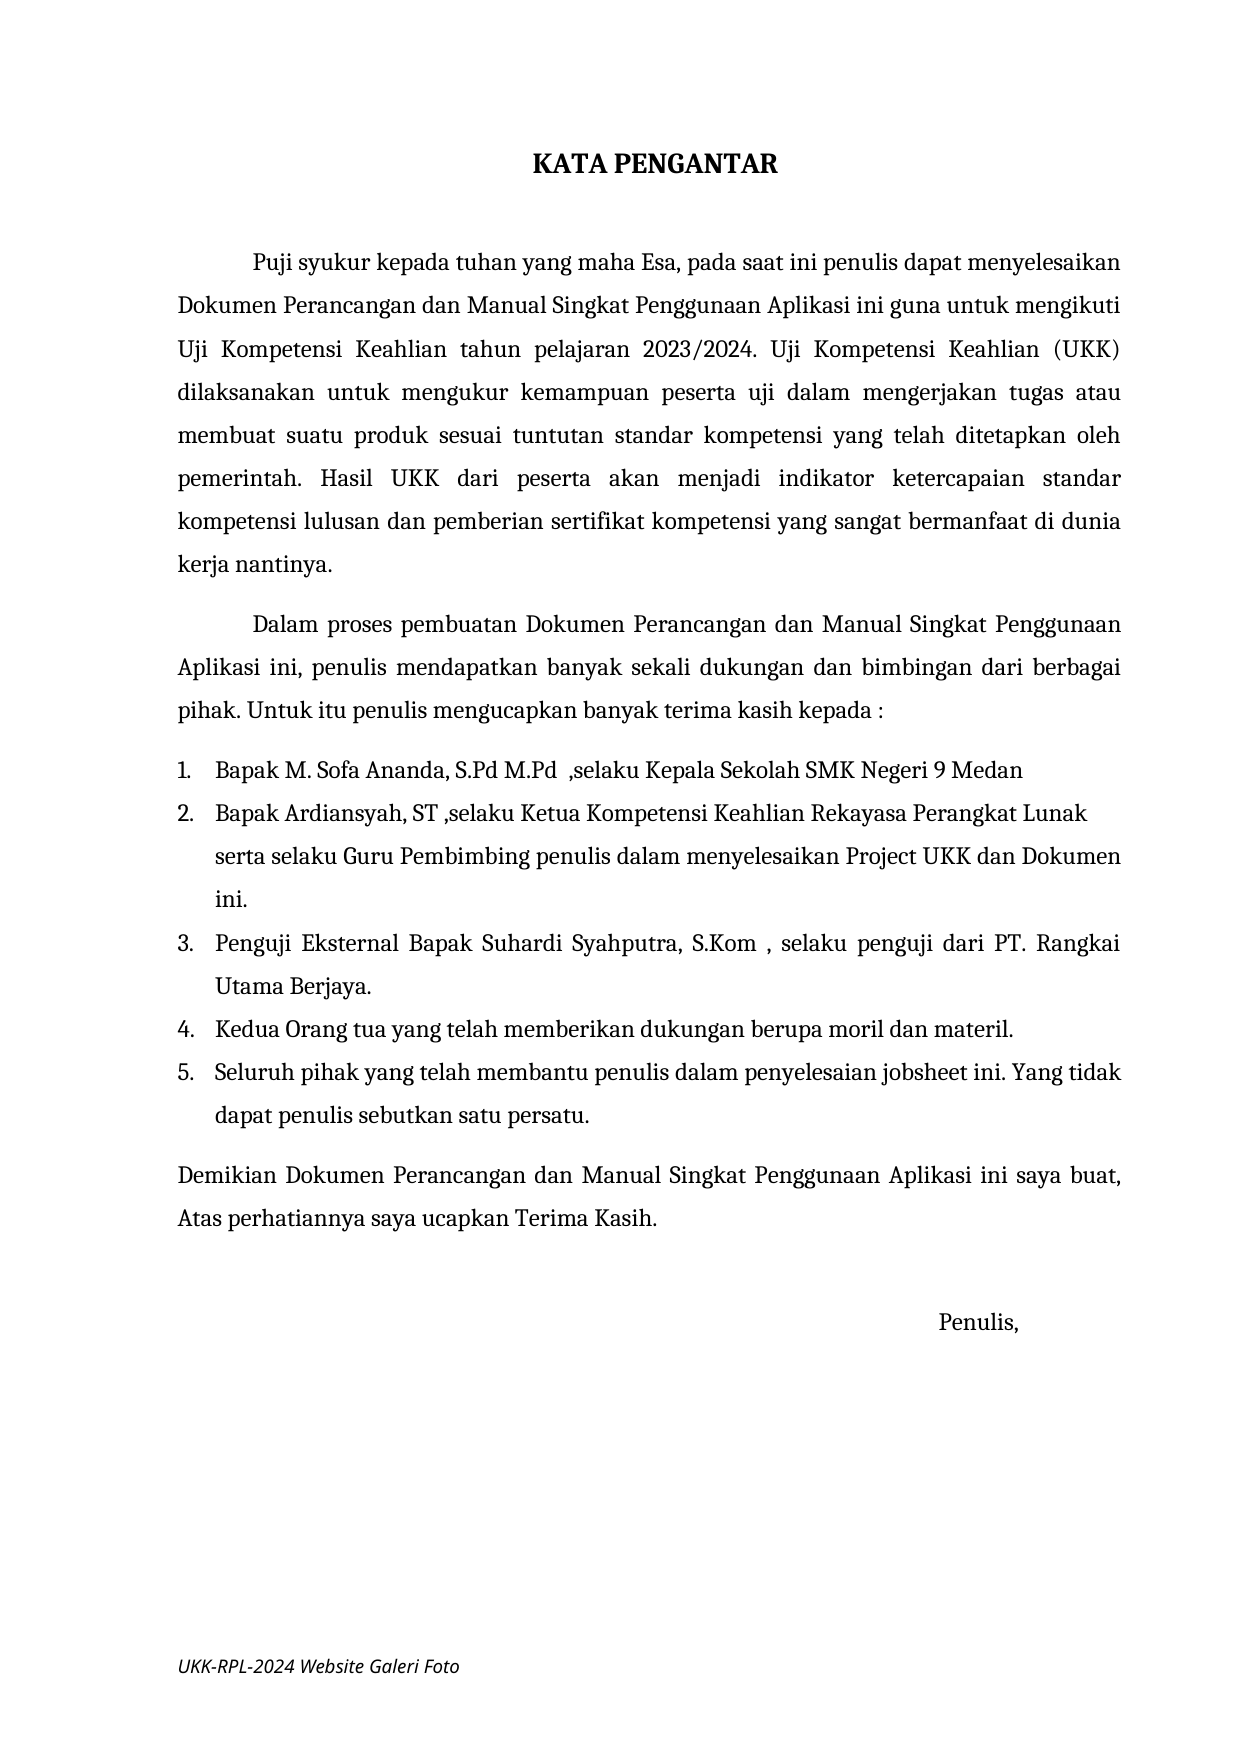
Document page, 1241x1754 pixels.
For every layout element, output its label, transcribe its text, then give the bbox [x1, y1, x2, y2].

list Kedua Orang tua yang telah memberikan dukungan berupa moril dan materil. [177, 1015, 1122, 1043]
text Puji syukur kepada tuhan yang maha Esa, pada saat ini penulis dapat menyelesaikan Dokumen Perancangan dan Manual Singkat Penggunaan Aplikasi ini guna untuk mengikuti Uji Kompetensi Keahlian tahun pelajaran 2023/2024. Uji Kompetensi Keahlian (UKK) dilaksanakan untuk mengukur kemampuan peserta uji dalam mengerjakan tugas atau membuat suatu produk sesuai tuntutan standar kompetensi yang telah ditetapkan oleh pemerintah. Hasil UKK dari peserta akan menjadi indikator ketercapaian standar kompetensi lulusan dan pemberian sertifikat kompetensi yang sangat bermanfaat di dunia kerja nantinya. [177, 248, 1122, 579]
list Bapak M. Sofa Ananda, S.Pd M.Pd ,selaku Kepala Sekolah SMK Negeri 9 Medan [177, 756, 1122, 785]
list serta selaku Guru Pembimbing penulis dalam menyelesaikan Project UKK dan Dokumen ini. [215, 842, 1122, 914]
list Penguji Eksternal Bapak Suhardi Syahputra, S.Kom , selaku penguji dari PT. Rangkai Utama Berjaya. [177, 928, 1122, 1000]
text KATA PENGANTAR [177, 148, 1122, 181]
text Dalam proses pembuatan Dokumen Perancangan dan Manual Singkat Penggunaan Aplikasi ini, penulis mendapatkan banyak sekali dukungan dan bimbingan dari berbagai pihak. Untuk itu penulis mengucapkan banyak terima kasih kepada : [177, 610, 1122, 725]
list Seluruh pihak yang telah membantu penulis dalam penyelesaian jobsheet ini. Yang tidak dapat penulis sebutkan satu persatu. [177, 1058, 1122, 1130]
text Demikian Dokumen Perancangan dan Manual Singkat Penggunaan Aplikasi ini saya buat, Atas perhatiannya saya ucapkan Terima Kasih. [177, 1161, 1122, 1233]
list Bapak Ardiansyah, ST ,selaku Ketua Kompetensi Keahlian Rekayasa Perangkat Lunak [177, 799, 1122, 828]
text Penulis, [852, 1308, 1122, 1337]
